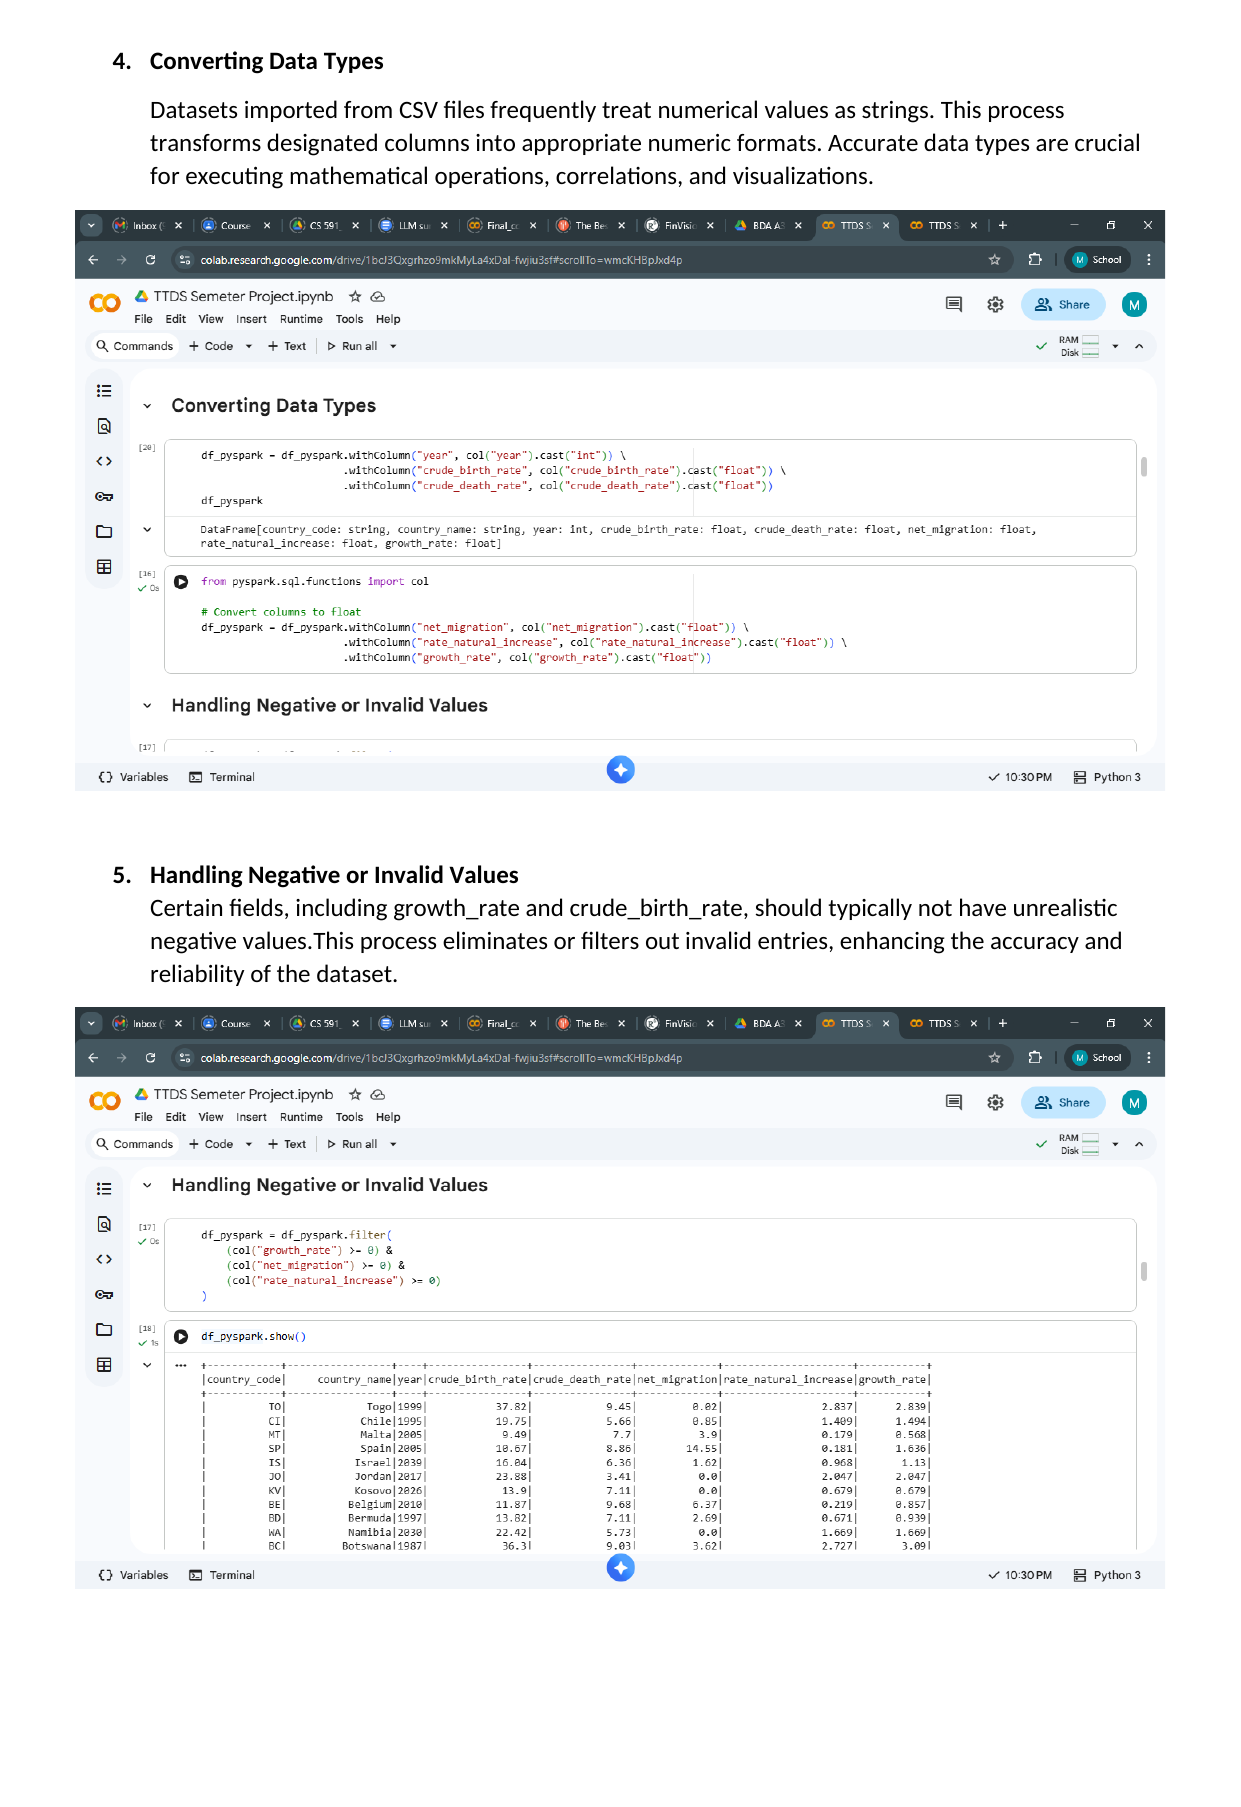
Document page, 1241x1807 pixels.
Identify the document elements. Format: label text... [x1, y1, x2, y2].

picture [75, 210, 1166, 791]
picture [75, 1007, 1166, 1589]
list Handling Negative or Invalid Values [112, 859, 1165, 890]
list Converting Data Types [112, 45, 1165, 76]
list Certain fields, including growth_rate and crude_birth_rate, should typically not have unrealistic negative values.This process eliminates or filters out invalid entries, enhancing the accuracy and reliability of the dataset. [150, 892, 1165, 989]
text Datasets imported from CSV files frequently treat numerical values as strings. This process transforms designated columns into appropriate numeric formats. Accurate data types are crucial for executing mathematical operations, correlations, and visualizations. [150, 94, 1165, 191]
